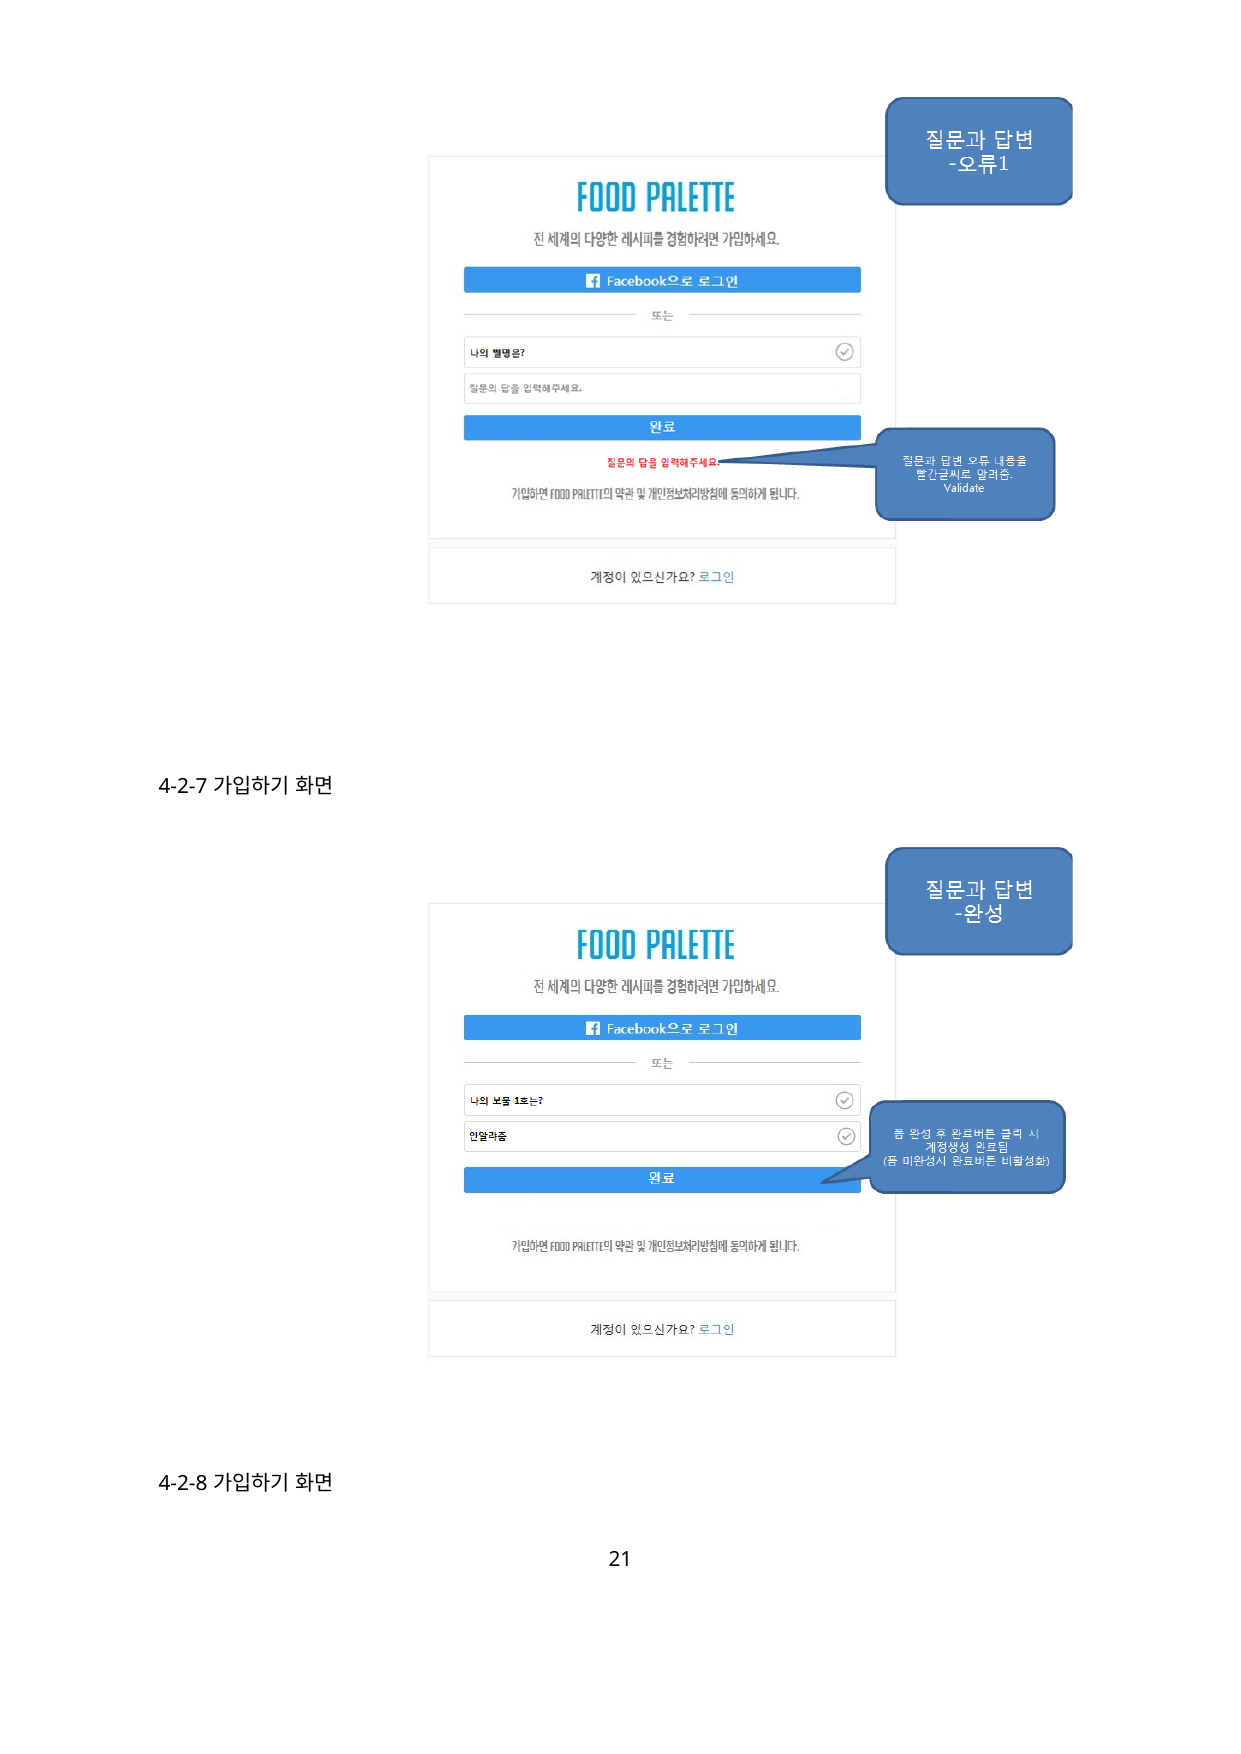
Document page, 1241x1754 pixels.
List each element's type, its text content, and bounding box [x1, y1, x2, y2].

text 4-2-7 가입하기 화면 [75, 769, 1165, 800]
picture [251, 825, 1073, 1441]
picture [251, 75, 1073, 691]
text 4-2-8 가입하기 화면 [75, 1466, 1165, 1496]
